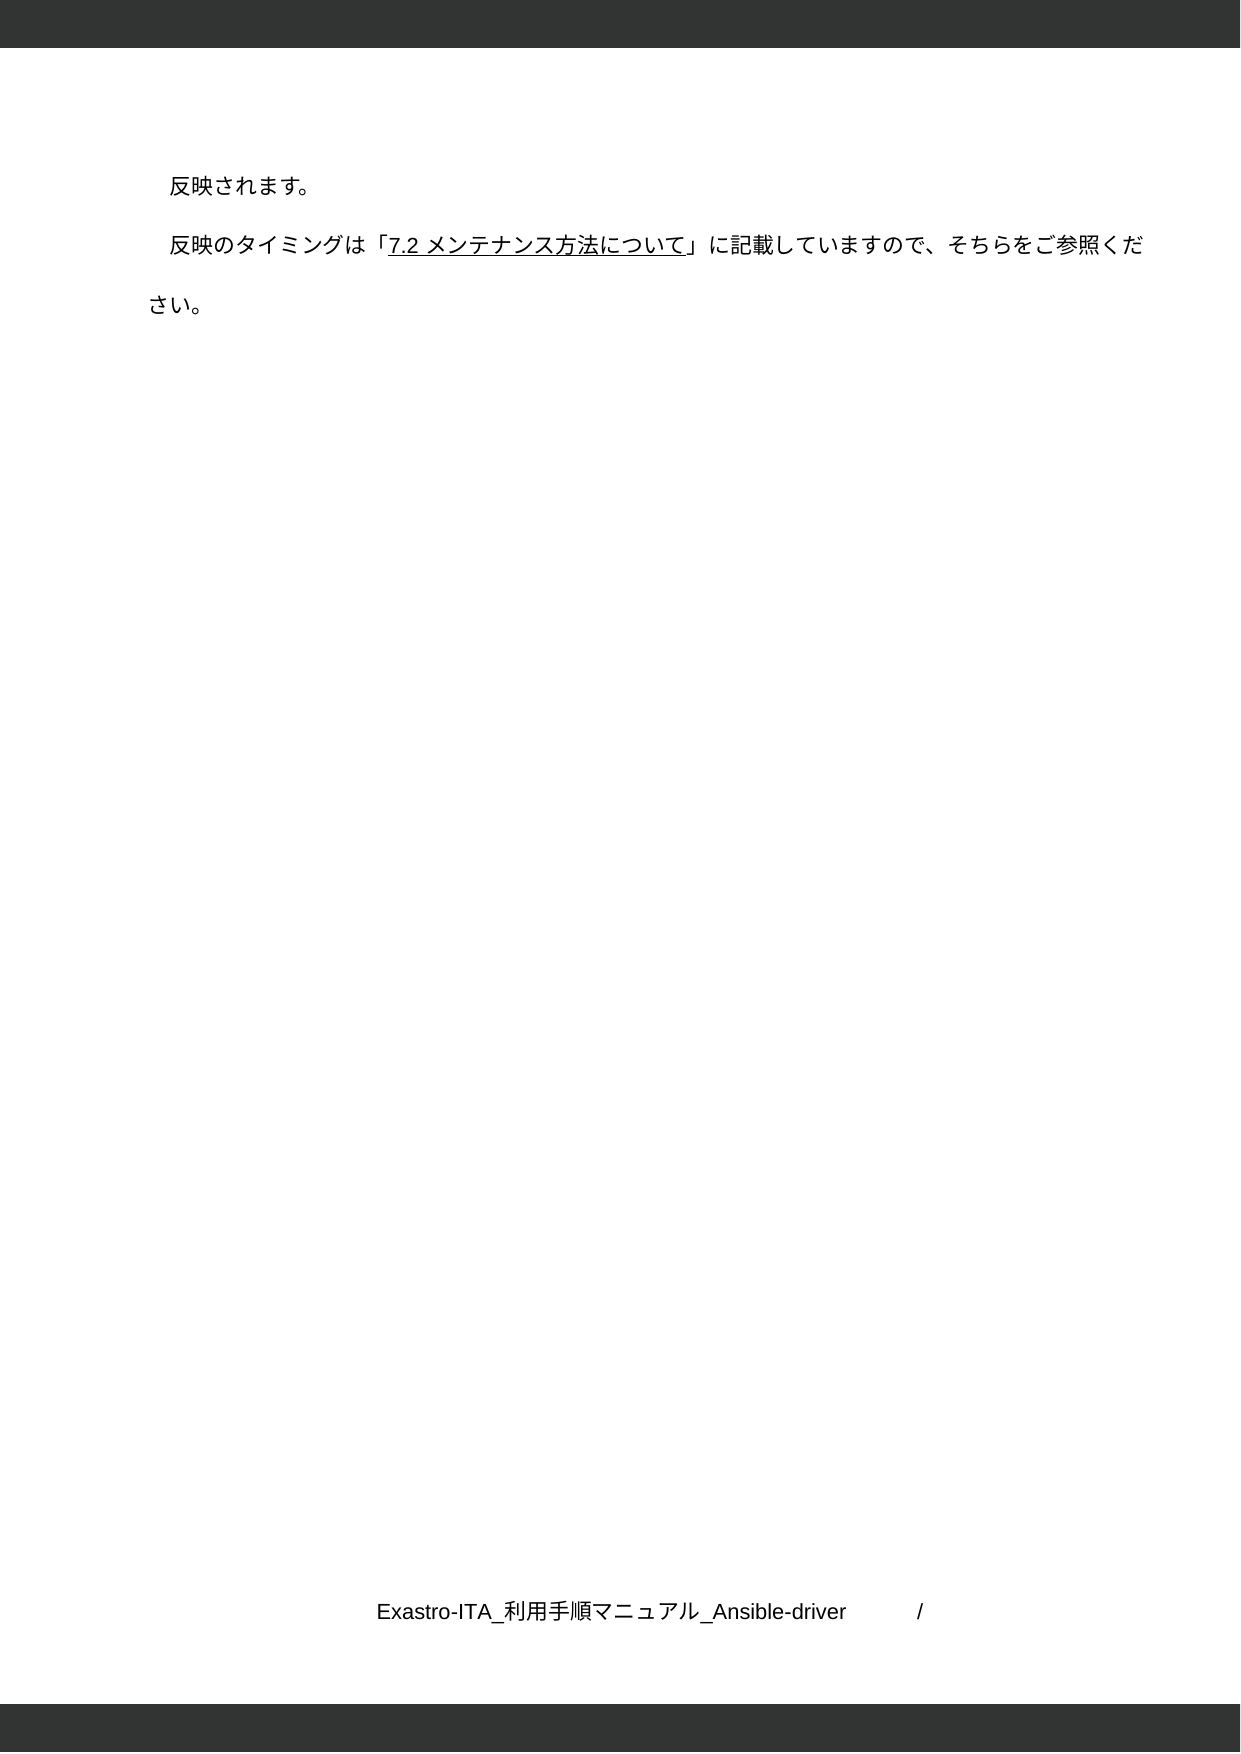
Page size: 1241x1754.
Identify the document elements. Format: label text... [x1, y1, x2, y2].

picture [0, 1704, 1241, 1752]
text 反映のタイミングは「7.2 メンテナンス方法について」に記載していますので、そちらをご参照ください。 [148, 214, 1152, 334]
picture [0, 0, 1241, 48]
text 反映されます。 [148, 155, 1152, 214]
